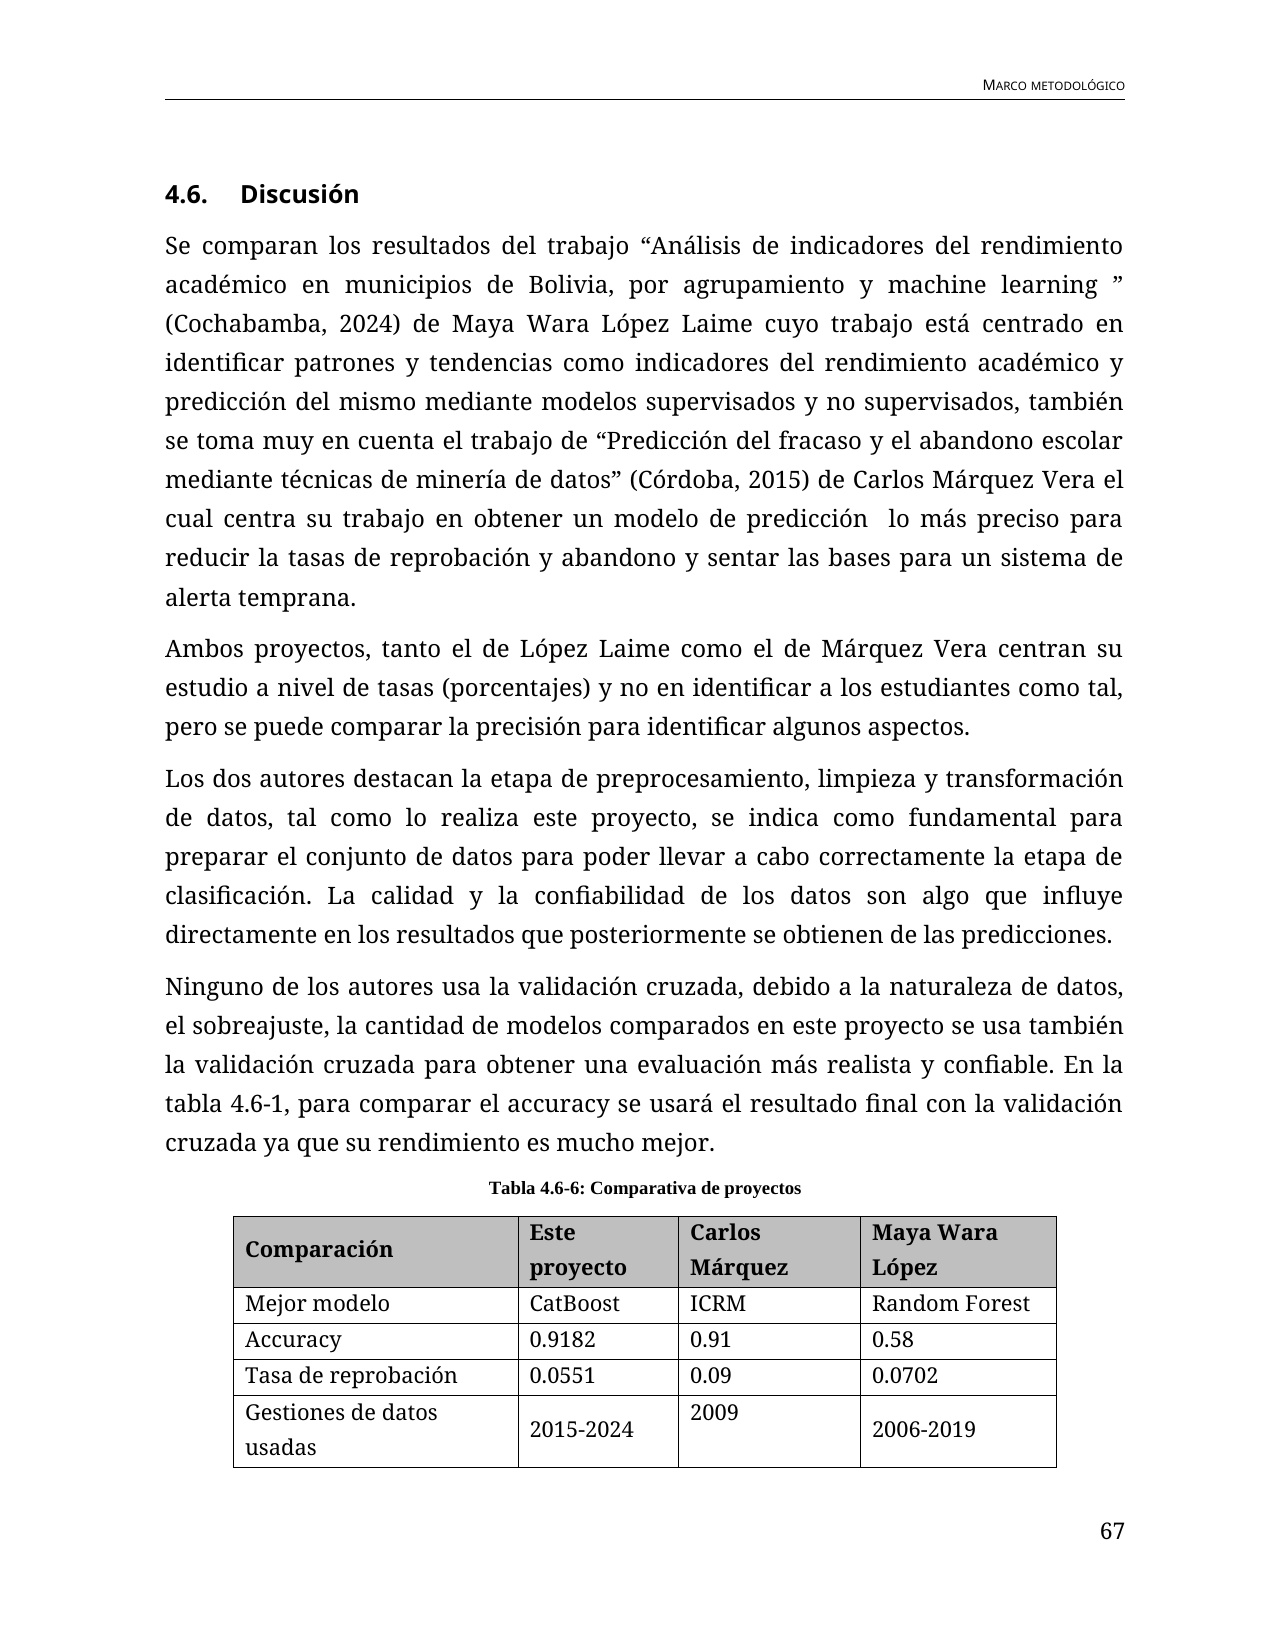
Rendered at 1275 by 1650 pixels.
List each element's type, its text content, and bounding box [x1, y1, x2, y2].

table_cell Accuracy [234, 1324, 518, 1359]
table_cell 2015-2024 [519, 1396, 678, 1467]
text Se comparan los resultados del trabajo “Análisis de indicadores del rendimiento académico en municipios de Bolivia, por agrupamiento y machine learning ” (Cochabamba, 2024) de Maya Wara López Laime cuyo trabajo está centrado en identificar patrones y tendencias como indicadores del rendimiento académico y predicción del mismo mediante modelos supervisados y no supervisados, también se toma muy en cuenta el trabajo de “Predicción del fracaso y el abandono escolar mediante técnicas de minería de datos” (Córdoba, 2015) de Carlos Márquez Vera el cual centra su trabajo en obtener un modelo de predicción lo más preciso para reducir la tasas de reprobación y abandono y sentar las bases para un sistema de alerta temprana. [165, 229, 1125, 613]
table_cell Random Forest [861, 1288, 1056, 1323]
table_cell CatBoost [519, 1288, 678, 1323]
table_cell Tasa de reprobación [234, 1360, 518, 1395]
text Los dos autores destacan la etapa de preprocesamiento, limpieza y transformación de datos, tal como lo realiza este proyecto, se indica como fundamental para preparar el conjunto de datos para poder llevar a cabo correctamente la etapa de clasificación. La calidad y la confiabilidad de los datos son algo que influye directamente en los resultados que posteriormente se obtienen de las predicciones. [165, 762, 1125, 950]
table_cell Gestiones de datos usadas [234, 1396, 518, 1467]
table_cell 0.58 [861, 1324, 1056, 1359]
table_cell 0.91 [679, 1324, 860, 1359]
table_cell 0.9182 [519, 1324, 678, 1359]
table_cell 0.0702 [861, 1360, 1056, 1395]
table_header Maya Wara López [861, 1217, 1056, 1287]
text Ambos proyectos, tanto el de López Laime como el de Márquez Vera centran su estudio a nivel de tasas (porcentajes) y no en identificar a los estudiantes como tal, pero se puede comparar la precisión para identificar algunos aspectos. [165, 632, 1125, 743]
subtitle Discusión [165, 177, 1125, 211]
text Ninguno de los autores usa la validación cruzada, debido a la naturaleza de datos, el sobreajuste, la cantidad de modelos comparados en este proyecto se usa también la validación cruzada para obtener una evaluación más realista y confiable. En la tabla 4.6-1, para comparar el accuracy se usará el resultado final con la validación cruzada ya que su rendimiento es mucho mejor. [165, 969, 1125, 1158]
table_cell 0.0551 [519, 1360, 678, 1395]
table_cell 0.09 [679, 1360, 860, 1395]
table_cell ICRM [679, 1288, 860, 1323]
table_header Carlos Márquez [679, 1217, 860, 1287]
table_cell 2006-2019 [861, 1396, 1056, 1467]
table_header Este proyecto [519, 1217, 678, 1287]
table_cell Mejor modelo [234, 1288, 518, 1323]
table_cell 2009 [679, 1396, 860, 1467]
table_header Comparación [234, 1217, 518, 1287]
